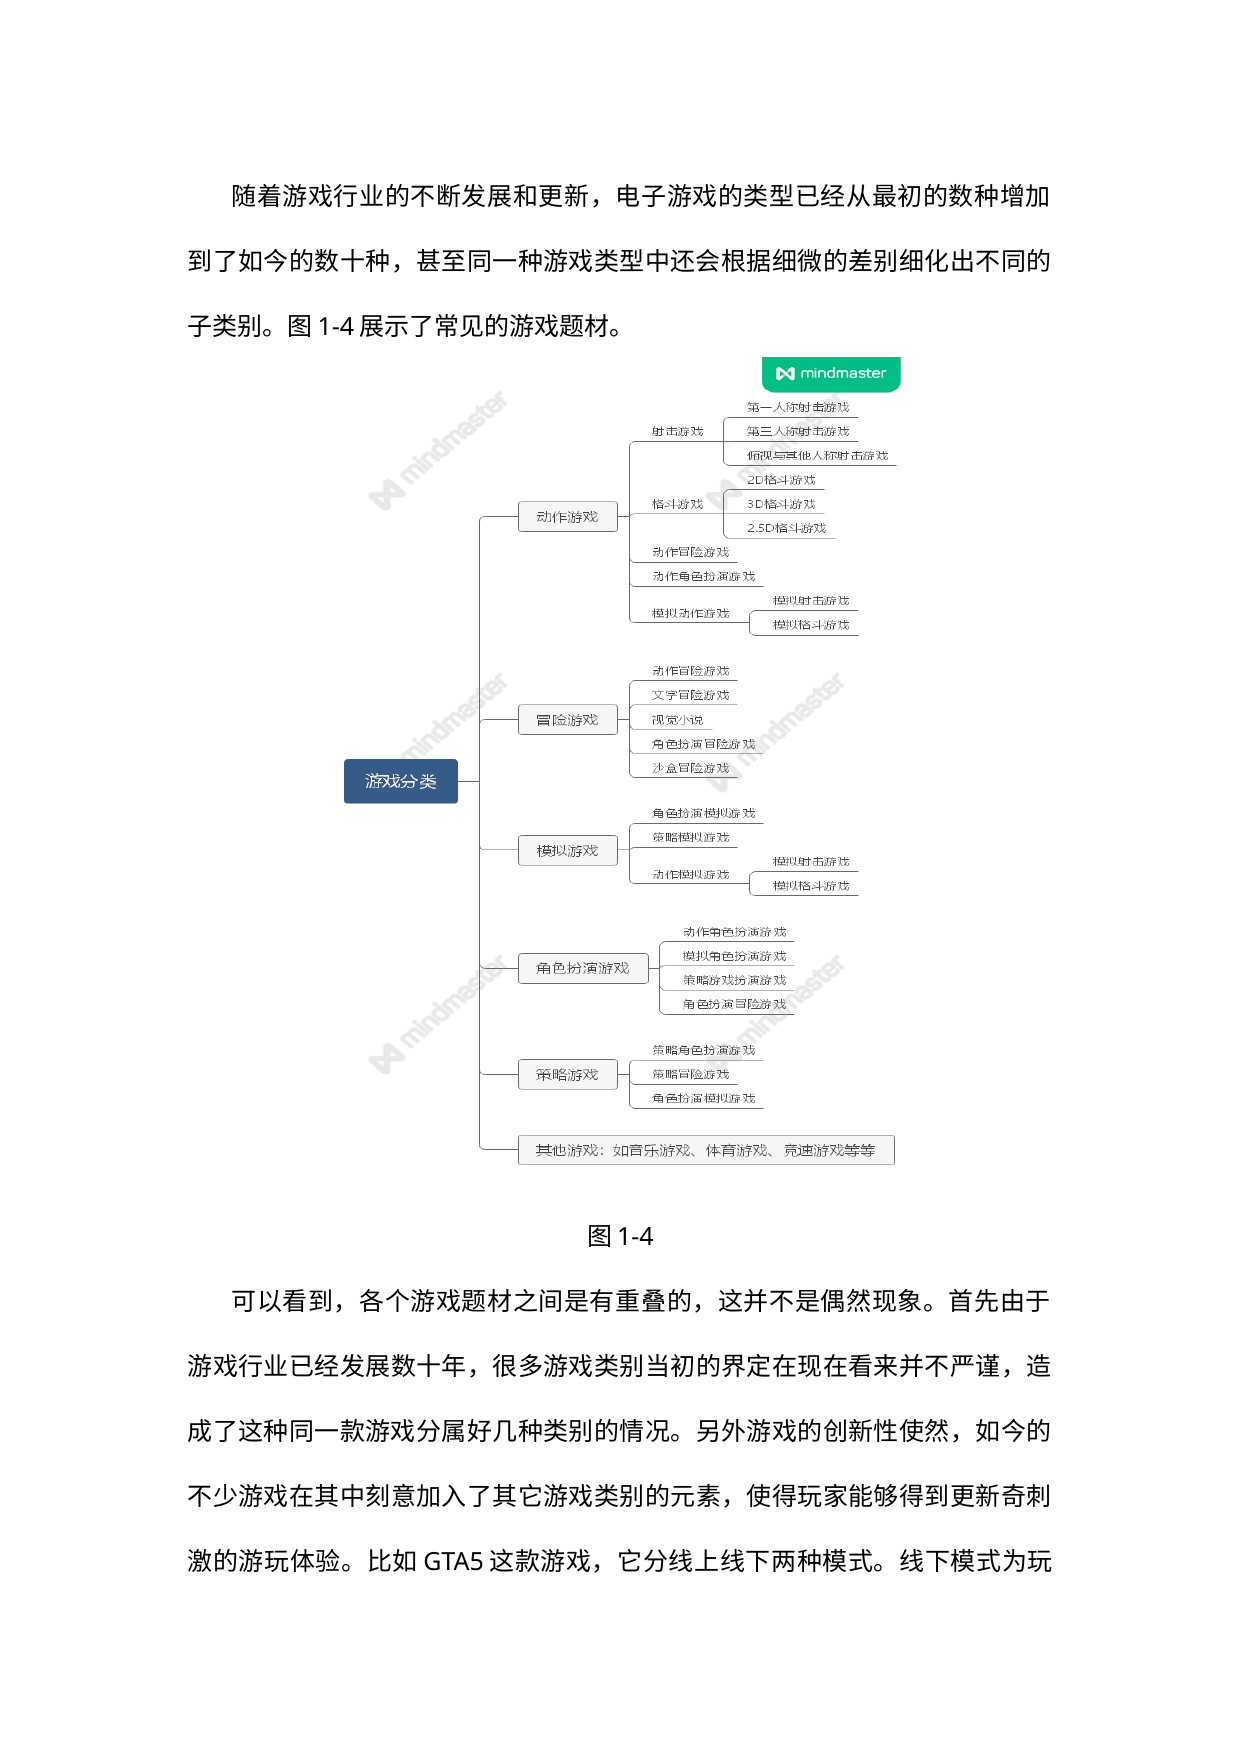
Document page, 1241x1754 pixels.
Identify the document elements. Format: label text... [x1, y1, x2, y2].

picture [323, 357, 917, 1181]
text 随着游戏行业的不断发展和更新，电子游戏的类型已经从最初的数种增加到了如今的数十种，甚至同一种游戏类型中还会根据细微的差别细化出不同的子类别。图1-4展示了常见的游戏题材。 [187, 162, 1053, 357]
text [187, 1267, 1053, 1592]
text 图1-4 [187, 1202, 1053, 1267]
